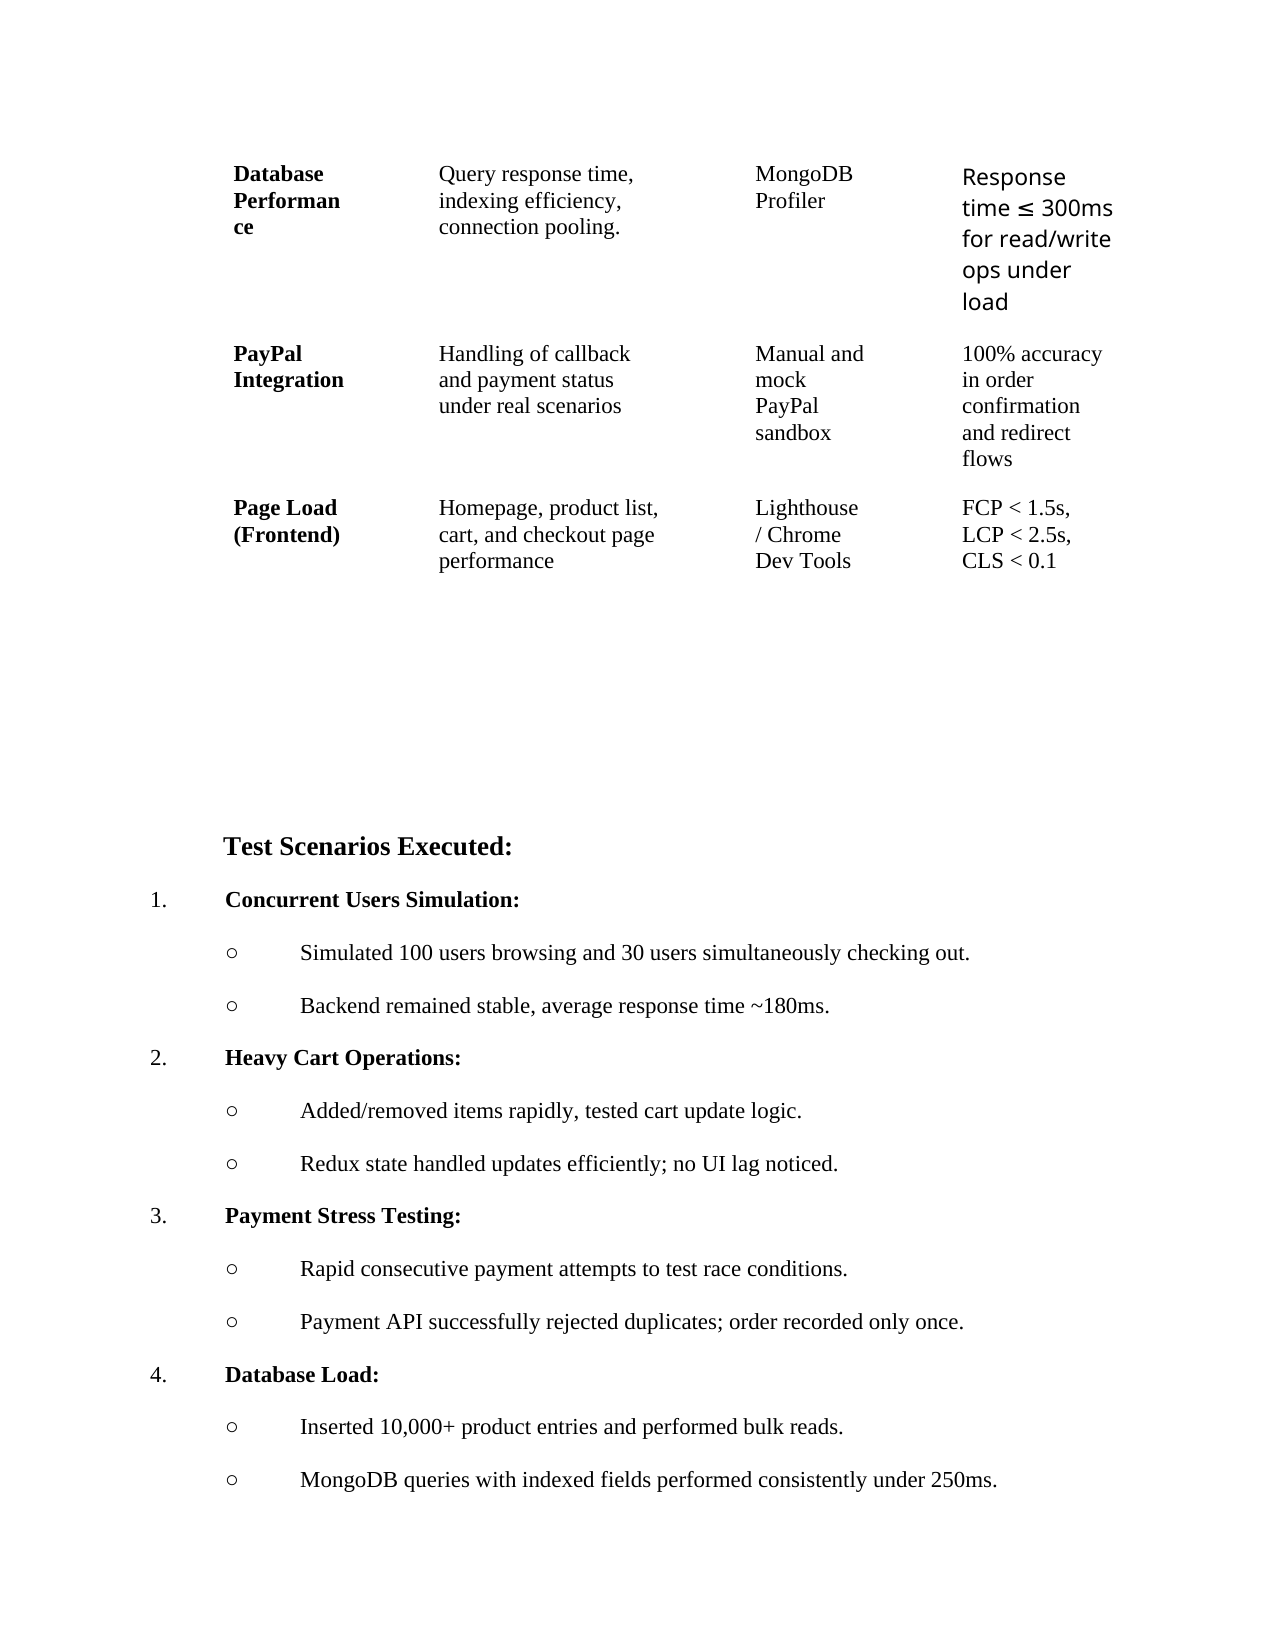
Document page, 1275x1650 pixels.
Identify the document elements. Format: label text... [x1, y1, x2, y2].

list Added/removed items rapidly, tested cart update logic. [225, 1097, 1125, 1150]
table_cell Response time ≤ 300ms for read/write ops under load [879, 150, 1125, 329]
table_cell Homepage, product list, cart, and checkout page performance [355, 484, 672, 594]
table_cell Handling of callback and payment status under real scenarios [355, 329, 672, 484]
table_cell PayPal Integration [150, 329, 355, 484]
table_cell Page Load (Frontend) [150, 484, 355, 594]
table_cell Database Performance [150, 150, 355, 329]
list Backend remained stable, average response time ~180ms. [225, 992, 1125, 1044]
list Concurrent Users Simulation: [150, 886, 1125, 939]
table_cell FCP < 1.5s, LCP < 2.5s, CLS < 0.1 [879, 484, 1125, 594]
list MongoDB queries with indexed fields performed consistently under 250ms. [225, 1466, 1125, 1492]
list Heavy Cart Operations: [150, 1044, 1125, 1097]
table_cell Lighthouse / Chrome Dev Tools [672, 484, 878, 594]
list Redux state handled updates efficiently; no UI lag noticed. [225, 1150, 1125, 1203]
subtitle Test Scenarios Executed: [223, 830, 1125, 861]
list Payment API successfully rejected duplicates; order recorded only once. [225, 1308, 1125, 1361]
list Payment Stress Testing: [150, 1203, 1125, 1255]
list Database Load: [150, 1361, 1125, 1413]
table_cell Manual and mock PayPal sandbox [672, 329, 878, 484]
table_cell Query response time, indexing efficiency, connection pooling. [355, 150, 672, 329]
table_cell MongoDB Profiler [672, 150, 878, 329]
list Inserted 10,000+ product entries and performed bulk reads. [225, 1413, 1125, 1466]
list Rapid consecutive payment attempts to test race conditions. [225, 1255, 1125, 1308]
table_cell 100% accuracy in order confirmation and redirect flows [879, 329, 1125, 484]
list Simulated 100 users browsing and 30 users simultaneously checking out. [225, 939, 1125, 992]
